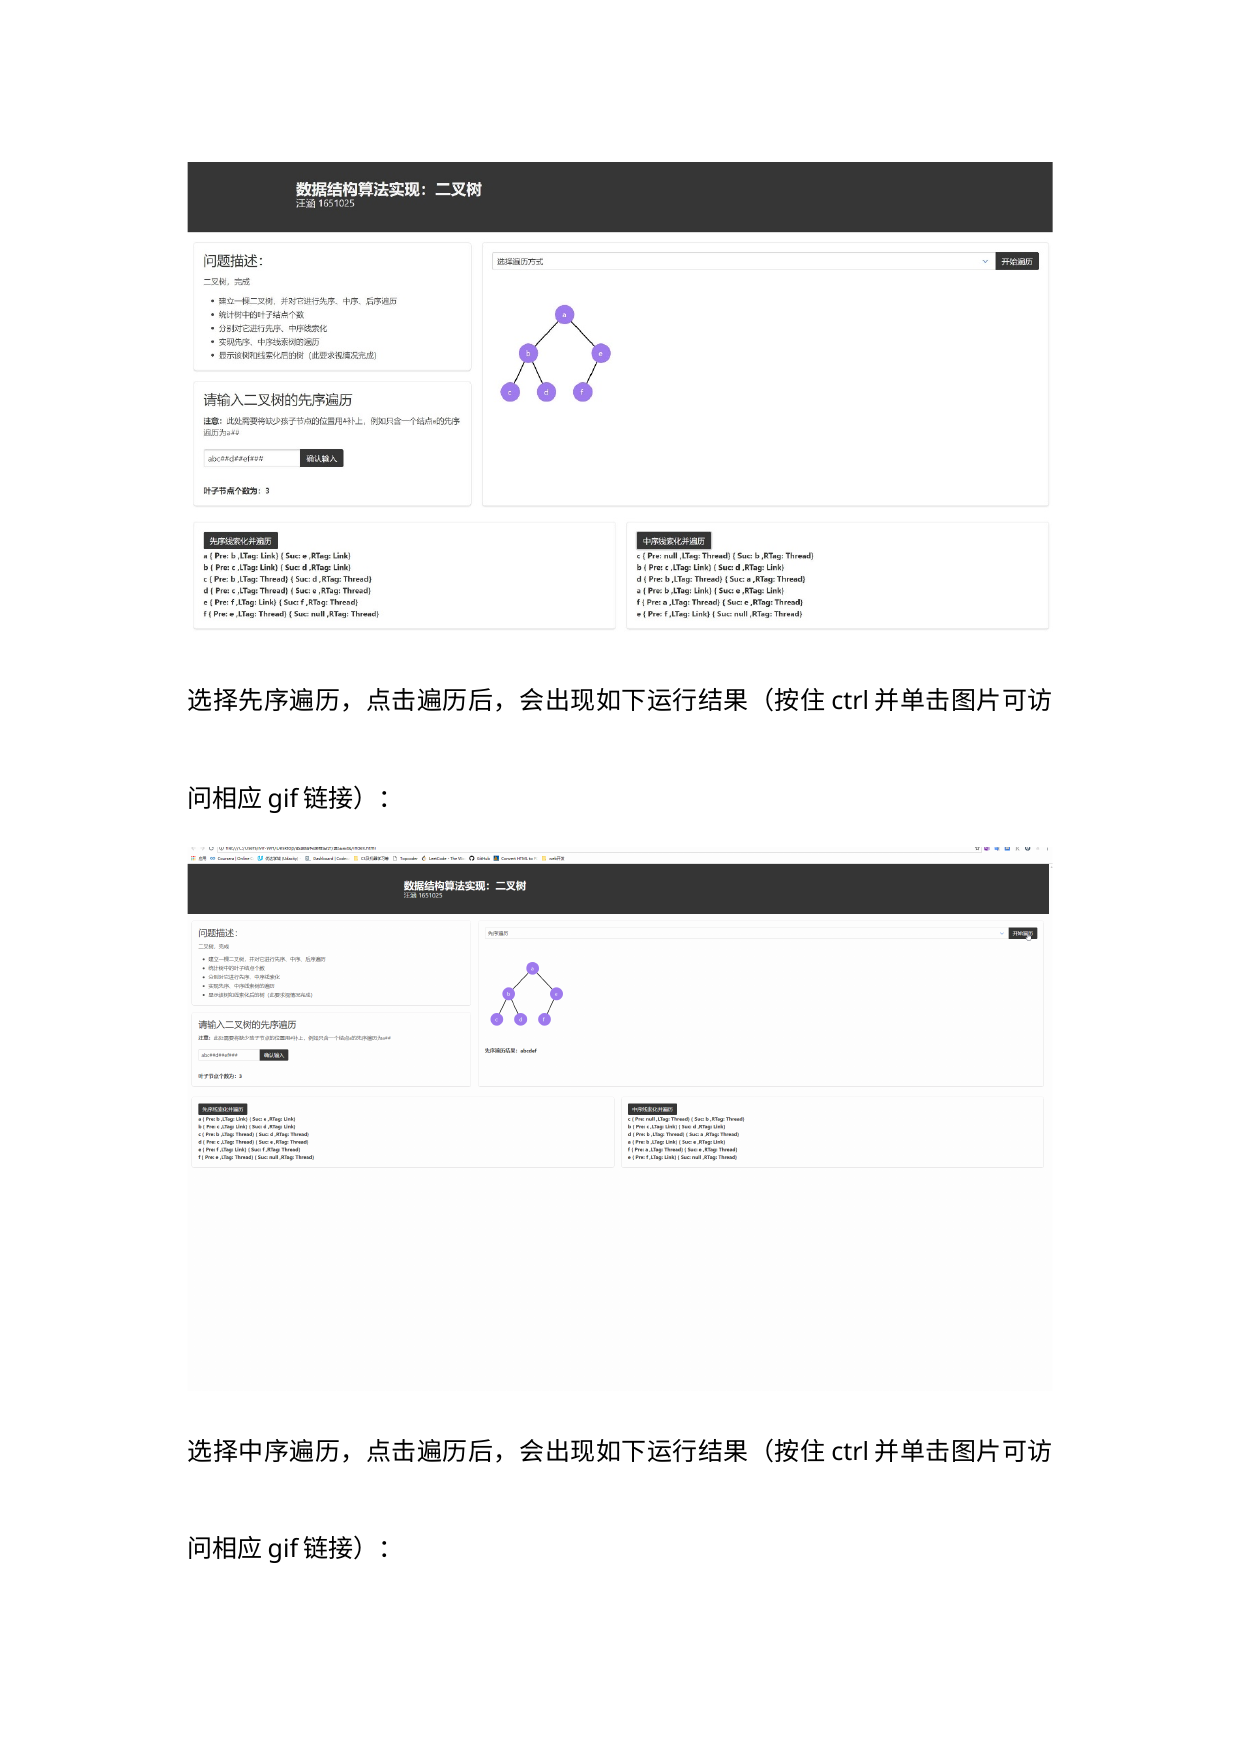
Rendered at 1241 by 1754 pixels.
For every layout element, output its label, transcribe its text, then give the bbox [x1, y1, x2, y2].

text 选择中序遍历，点击遍历后，会出现如下运行结果（按住ctrl并单击图片可访问相应gif链接）： [187, 1417, 1053, 1579]
text 选择先序遍历，点击遍历后，会出现如下运行结果（按住ctrl并单击图片可访问相应gif链接）： [187, 666, 1053, 829]
picture [187, 847, 1053, 1391]
picture [187, 162, 1053, 633]
